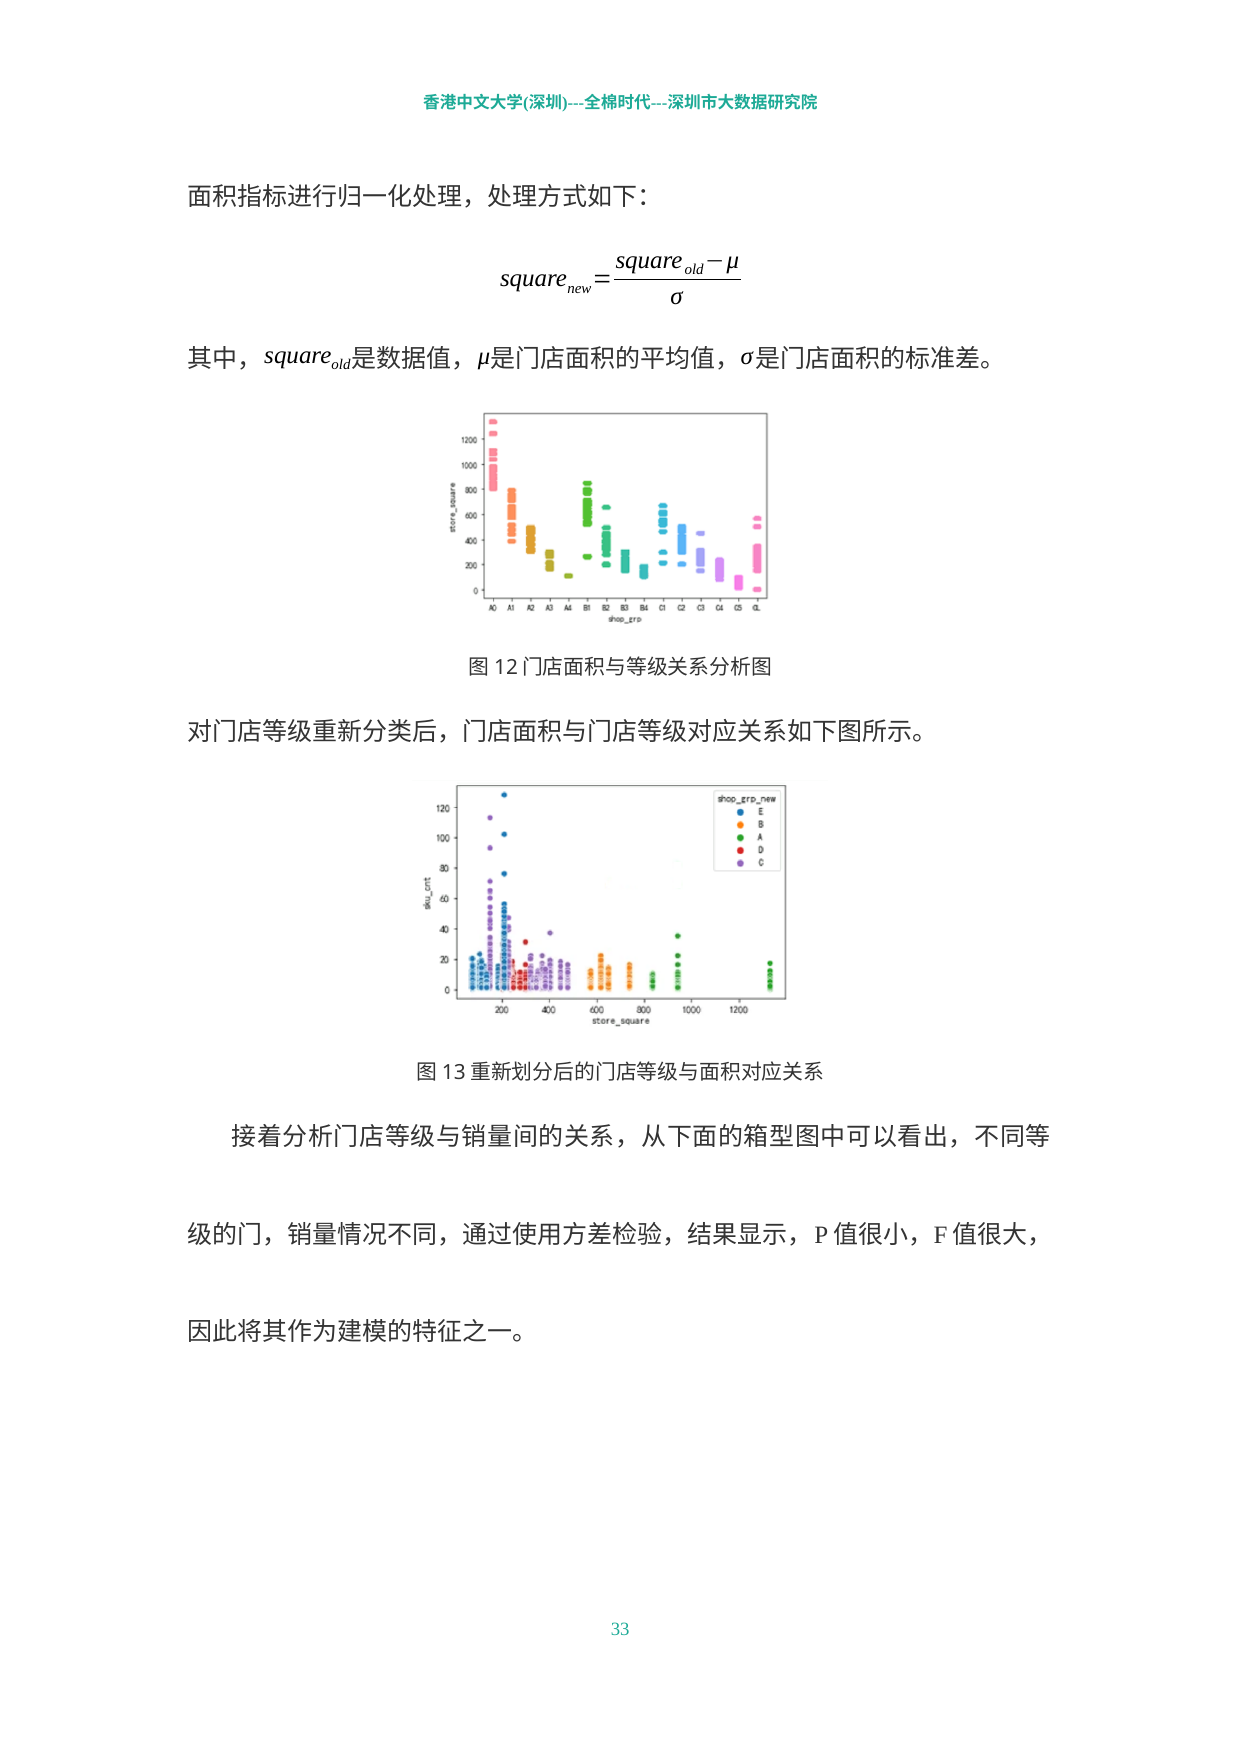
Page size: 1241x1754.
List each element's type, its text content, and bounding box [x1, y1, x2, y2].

text 其中，是数据值，是门店面积的平均值，是门店面积的标准差。 [187, 324, 1053, 389]
picture [412, 780, 829, 1037]
text 图 13 重新划分后的门店等级与面积对应关系 [187, 1054, 1053, 1087]
text 对门店等级重新分类后，门店面积与门店等级对应关系如下图所示。 [187, 697, 1053, 762]
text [187, 162, 1053, 227]
picture [431, 407, 810, 630]
text 接着分析门店等级与销量间的关系，从下面的箱型图中可以看出，不同等级的门，销量情况不同，通过使用方差检验，结果显示，P值很小，F值很大，因此将其作为建模的特征之一。 [187, 1102, 1053, 1362]
text 图 12门店面积与等级关系分析图 [187, 649, 1053, 682]
